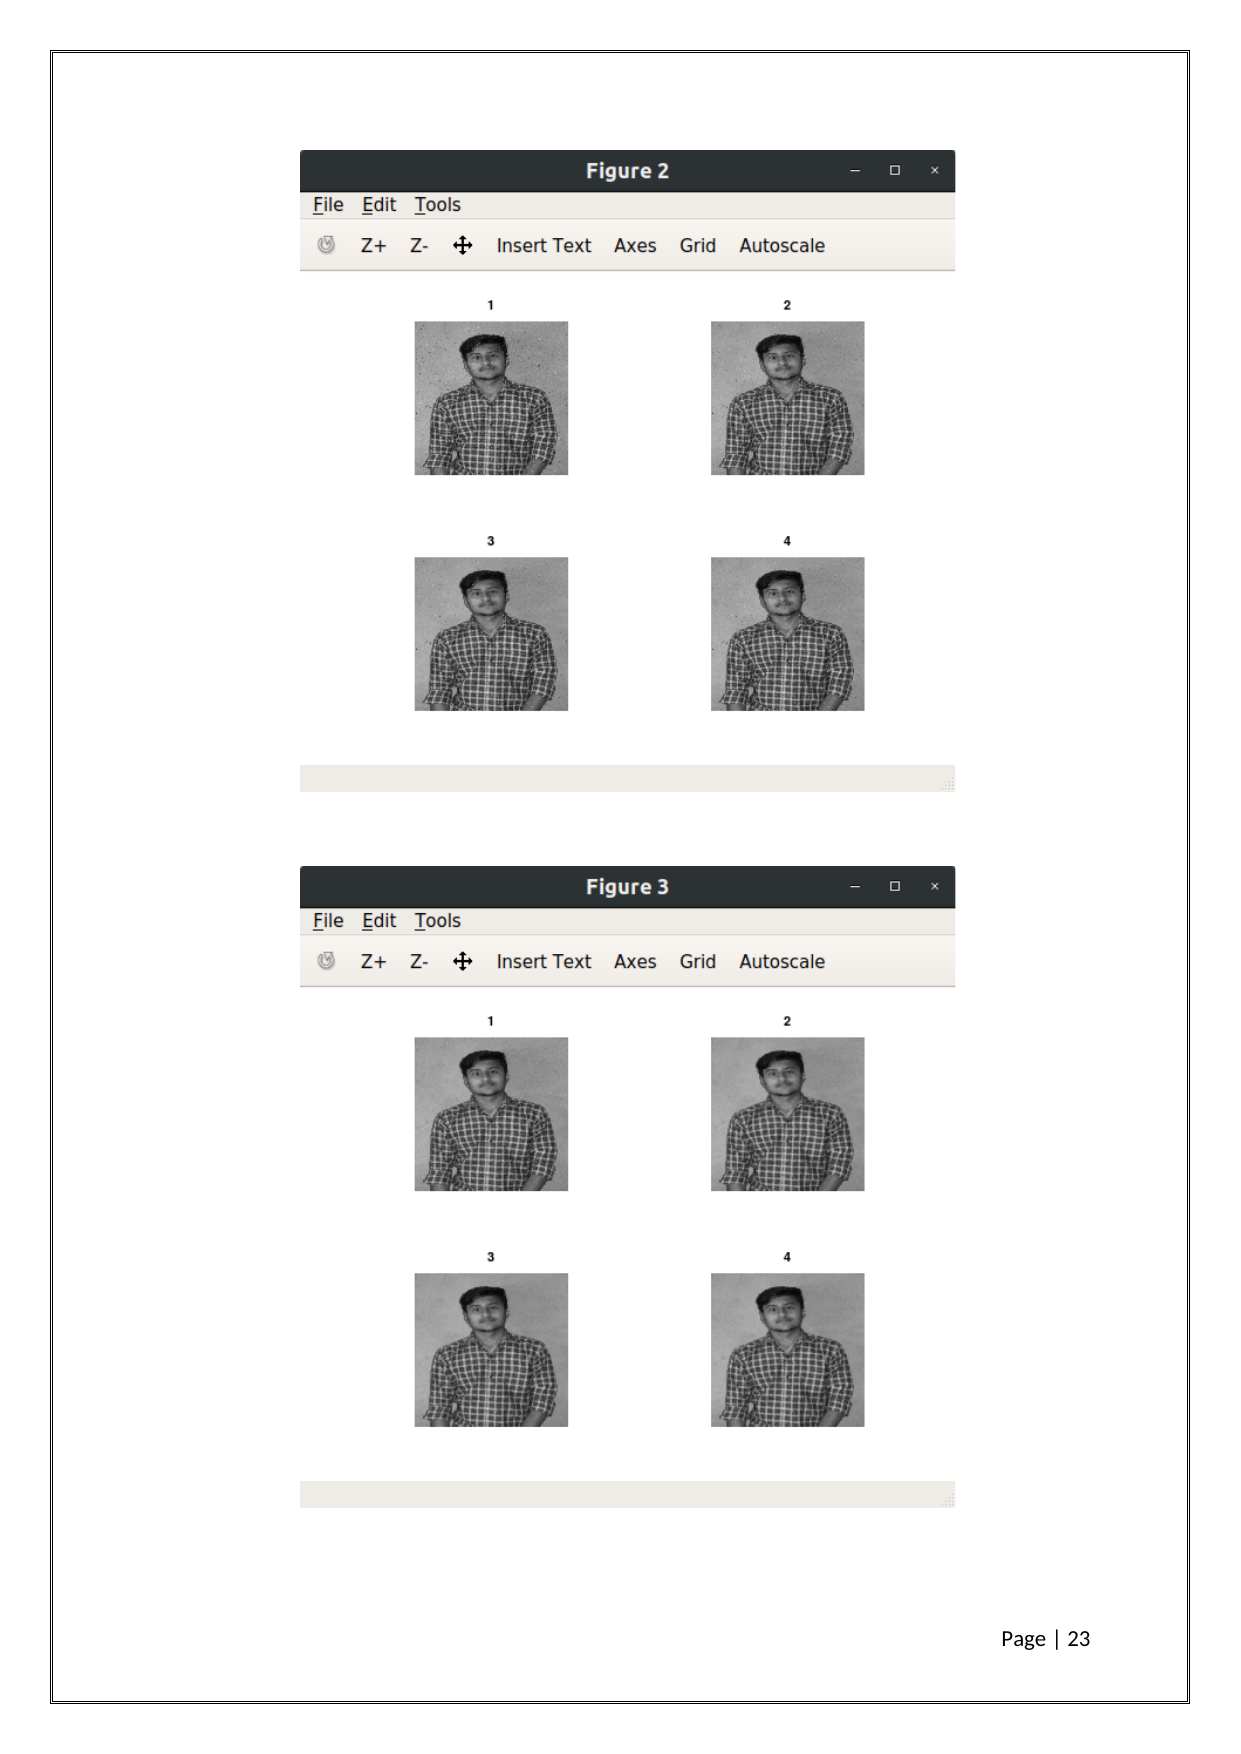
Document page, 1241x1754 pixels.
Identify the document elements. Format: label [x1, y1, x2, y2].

picture [300, 866, 956, 1508]
picture [300, 150, 956, 792]
